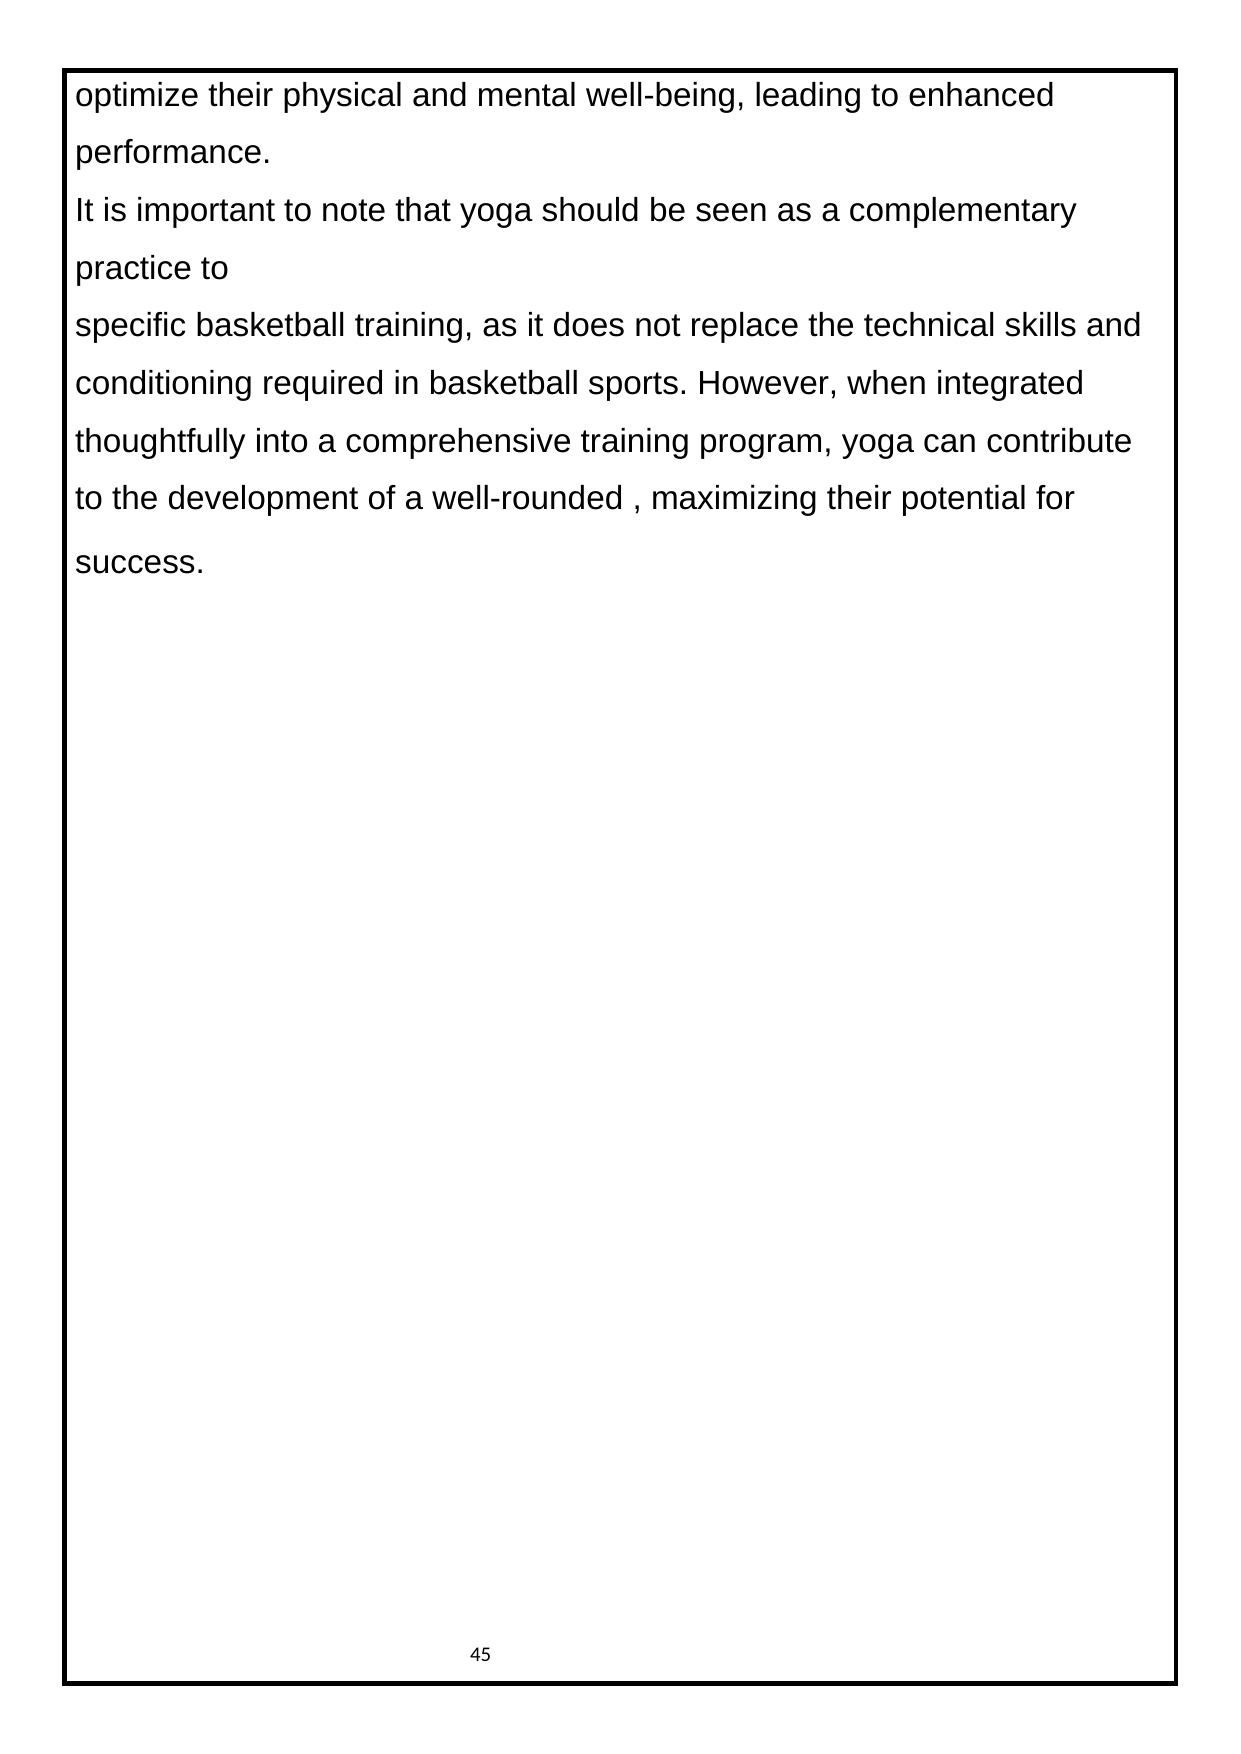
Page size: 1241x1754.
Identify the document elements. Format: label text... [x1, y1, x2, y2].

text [75, 75, 1165, 171]
text It is important to note that yoga should be seen as a complementary practice to [75, 190, 1165, 286]
text specific basketball training, as it does not replace the technical skills and conditioning required in basketball sports. However, when integrated thoughtfully into a comprehensive training program, yoga can contribute to the development of a well-rounded , maximizing their potential for success. [75, 305, 1165, 581]
